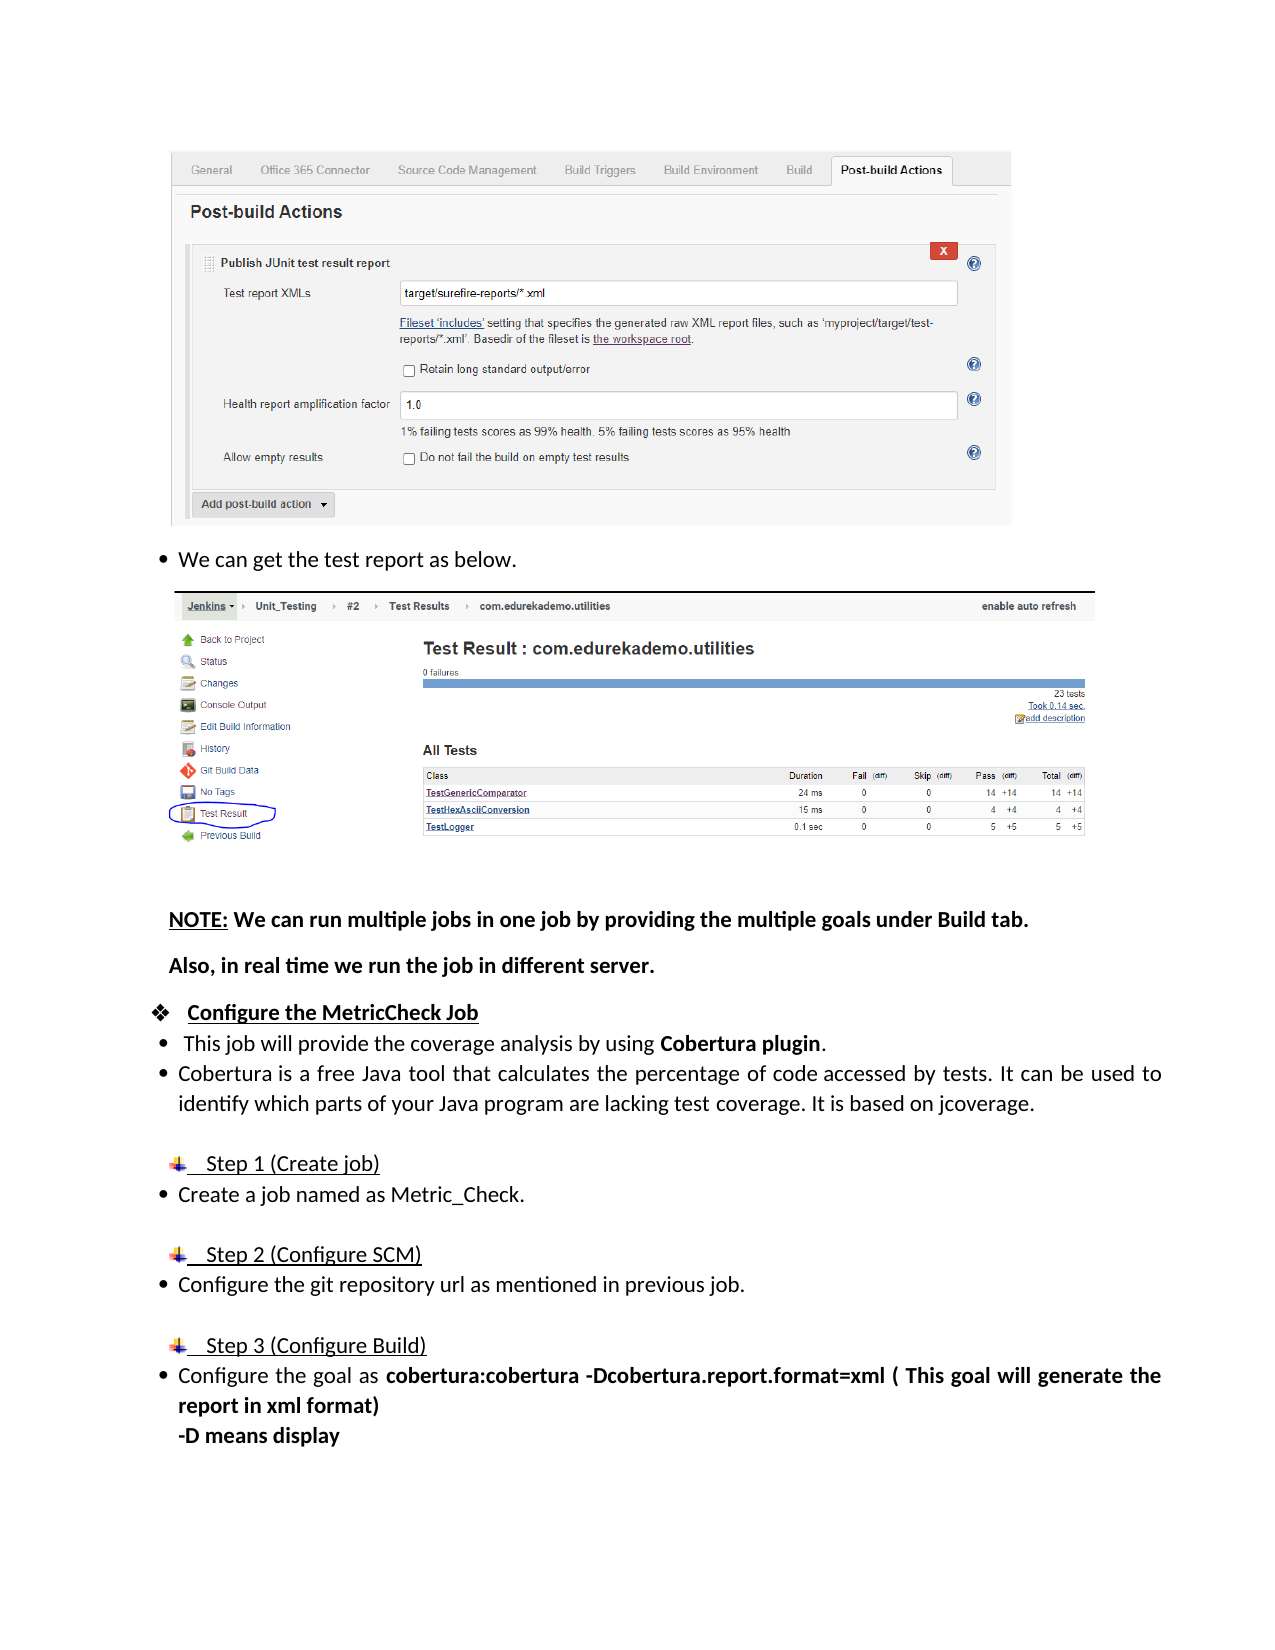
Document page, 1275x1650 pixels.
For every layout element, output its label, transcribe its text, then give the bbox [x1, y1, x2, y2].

list -D means display [178, 1421, 1162, 1449]
picture [168, 150, 1012, 526]
picture [169, 1336, 187, 1354]
list We can get the test report as below. [159, 545, 1162, 573]
list Create a job named as Metric_Check. [159, 1180, 1162, 1208]
picture [169, 1155, 187, 1172]
list Step 3 (Configure Build) [169, 1331, 1162, 1359]
text Also, in real time we run the job in different server. [112, 952, 1162, 980]
picture [168, 591, 1095, 886]
list Cobertura is a free Java tool that calculates the percentage of code accessed by tests. It can be used to identify which parts of your Java program are lacking test coverage. It is based on jcoverage. [159, 1059, 1162, 1117]
list Step 2 (Configure SCM) [169, 1240, 1162, 1268]
list Step 1 (Create job) [169, 1149, 1162, 1178]
list Configure the goal as cobertura:cobertura -Dcobertura.report.format=xml ( This goal will generate the report in xml format) [159, 1361, 1162, 1419]
list This job will provide the coverage analysis by using Cobertura plugin. [159, 1029, 1162, 1057]
list Configure the MetricCheck Job [150, 998, 1162, 1027]
text NOTE: We can run multiple jobs in one job by providing the multiple goals under Build tab. [112, 905, 1162, 933]
picture [169, 1245, 187, 1263]
list Configure the git repository url as mentioned in previous job. [159, 1270, 1162, 1298]
